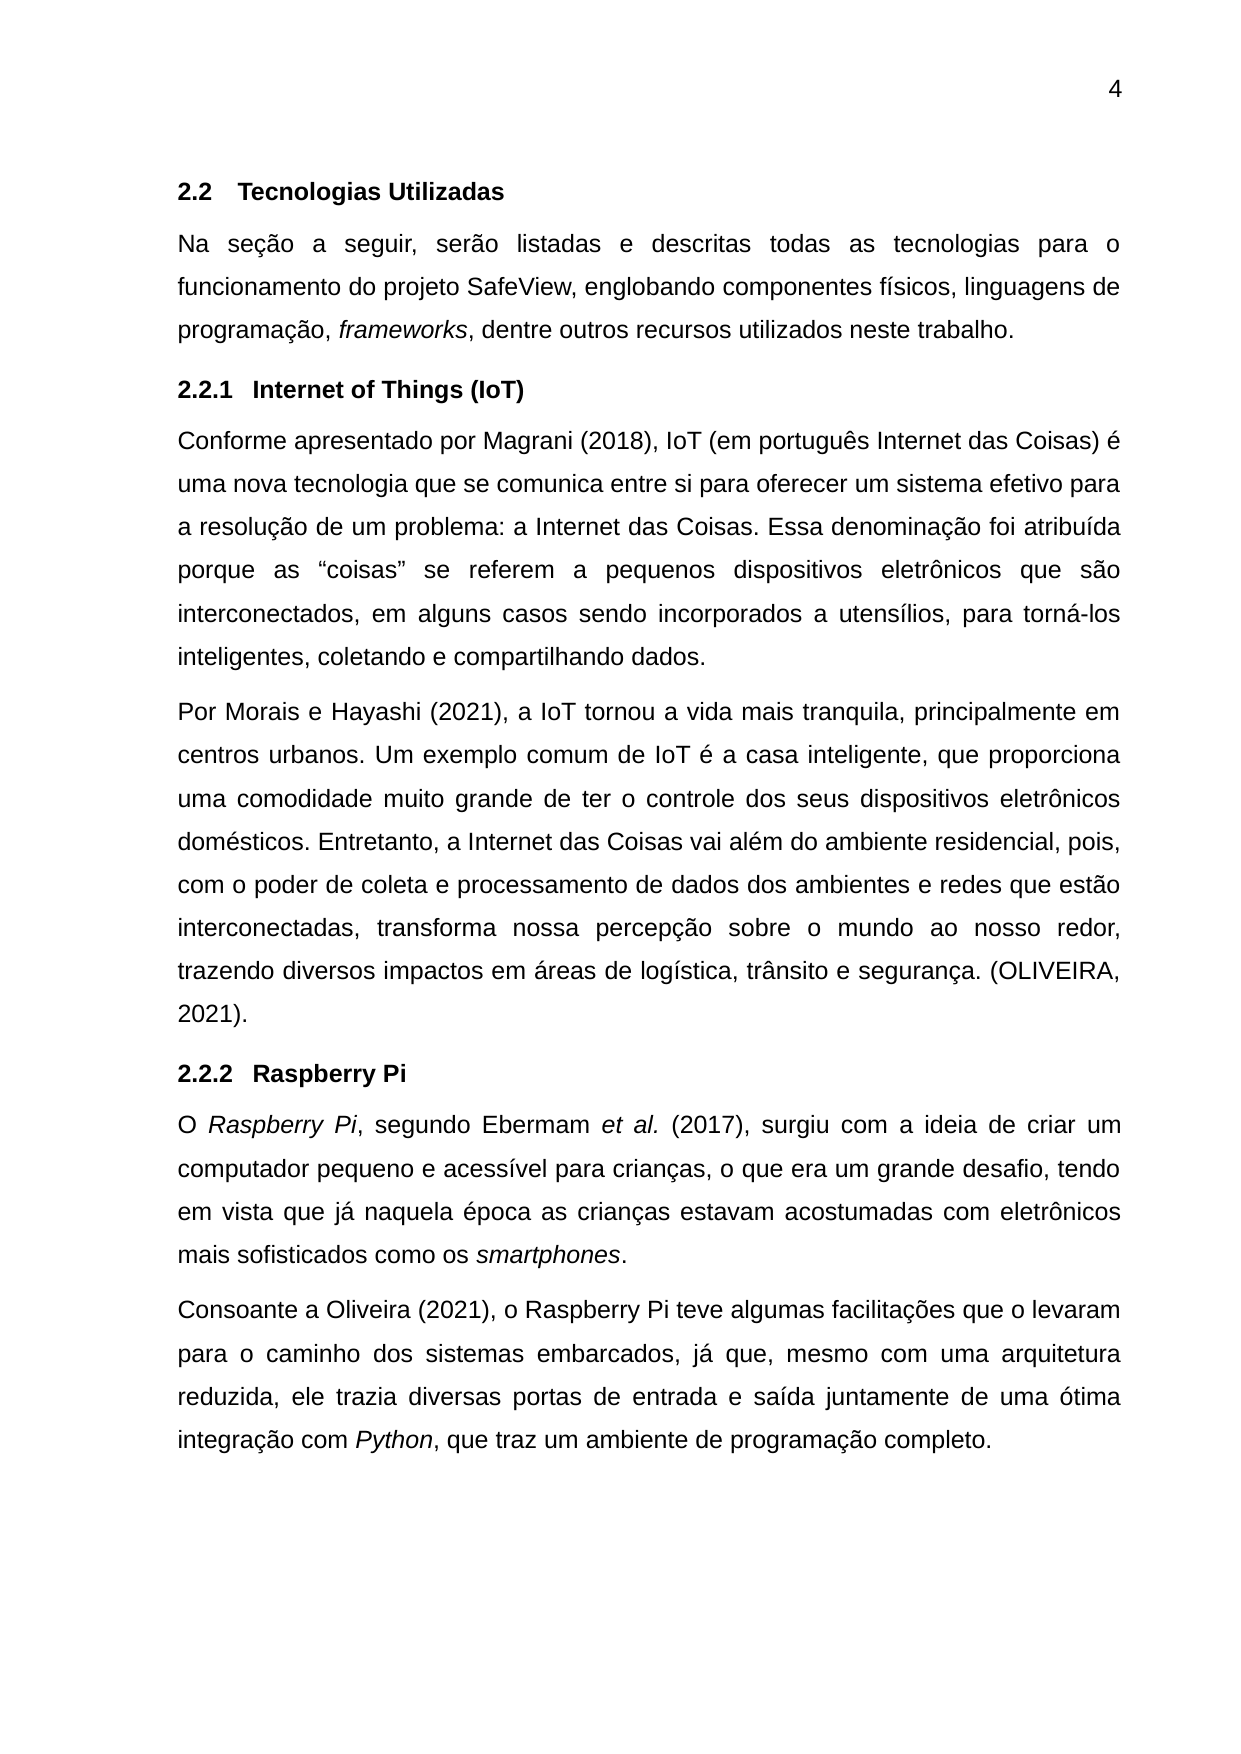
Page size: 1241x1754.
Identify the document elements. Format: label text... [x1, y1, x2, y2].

text O Raspberry Pi, segundo Ebermam et al. (2017), surgiu com a ideia de criar um computador pequeno e acessível para crianças, o que era um grande desafio, tendo em vista que já naquela época as crianças estavam acostumadas com eletrônicos mais sofisticados como os smartphones. [177, 1111, 1122, 1269]
subtitle Internet of Things (IoT) [177, 375, 1122, 403]
subtitle Tecnologias Utilizadas [177, 177, 1122, 206]
text Consoante a Oliveira (2021), o Raspberry Pi teve algumas facilitações que o levaram para o caminho dos sistemas embarcados, já que, mesmo com uma arquitetura reduzida, ele trazia diversas portas de entrada e saída juntamente de uma ótima integração com Python, que traz um ambiente de programação completo. [177, 1296, 1122, 1454]
subtitle Raspberry Pi [177, 1059, 1122, 1088]
text Conforme apresentado por Magrani (2018), IoT (em português Internet das Coisas) é uma nova tecnologia que se comunica entre si para oferecer um sistema efetivo para a resolução de um problema: a Internet das Coisas. Essa denominação foi atribuída porque as “coisas” se referem a pequenos dispositivos eletrônicos que são interconectados, em alguns casos sendo incorporados a utensílios, para torná-los inteligentes, coletando e compartilhando dados. [177, 426, 1122, 671]
text Na seção a seguir, serão listadas e descritas todas as tecnologias para o funcionamento do projeto SafeView, englobando componentes físicos, linguagens de programação, frameworks, dentre outros recursos utilizados neste trabalho. [177, 229, 1122, 344]
text Por Morais e Hayashi (2021), a IoT tornou a vida mais tranquila, principalmente em centros urbanos. Um exemplo comum de IoT é a casa inteligente, que proporciona uma comodidade muito grande de ter o controle dos seus dispositivos eletrônicos domésticos. Entretanto, a Internet das Coisas vai além do ambiente residencial, pois, com o poder de coleta e processamento de dados dos ambientes e redes que estão interconectadas, transforma nossa percepção sobre o mundo ao nosso redor, trazendo diversos impactos em áreas de logística, trânsito e segurança. (OLIVEIRA, 2021). [177, 697, 1122, 1028]
